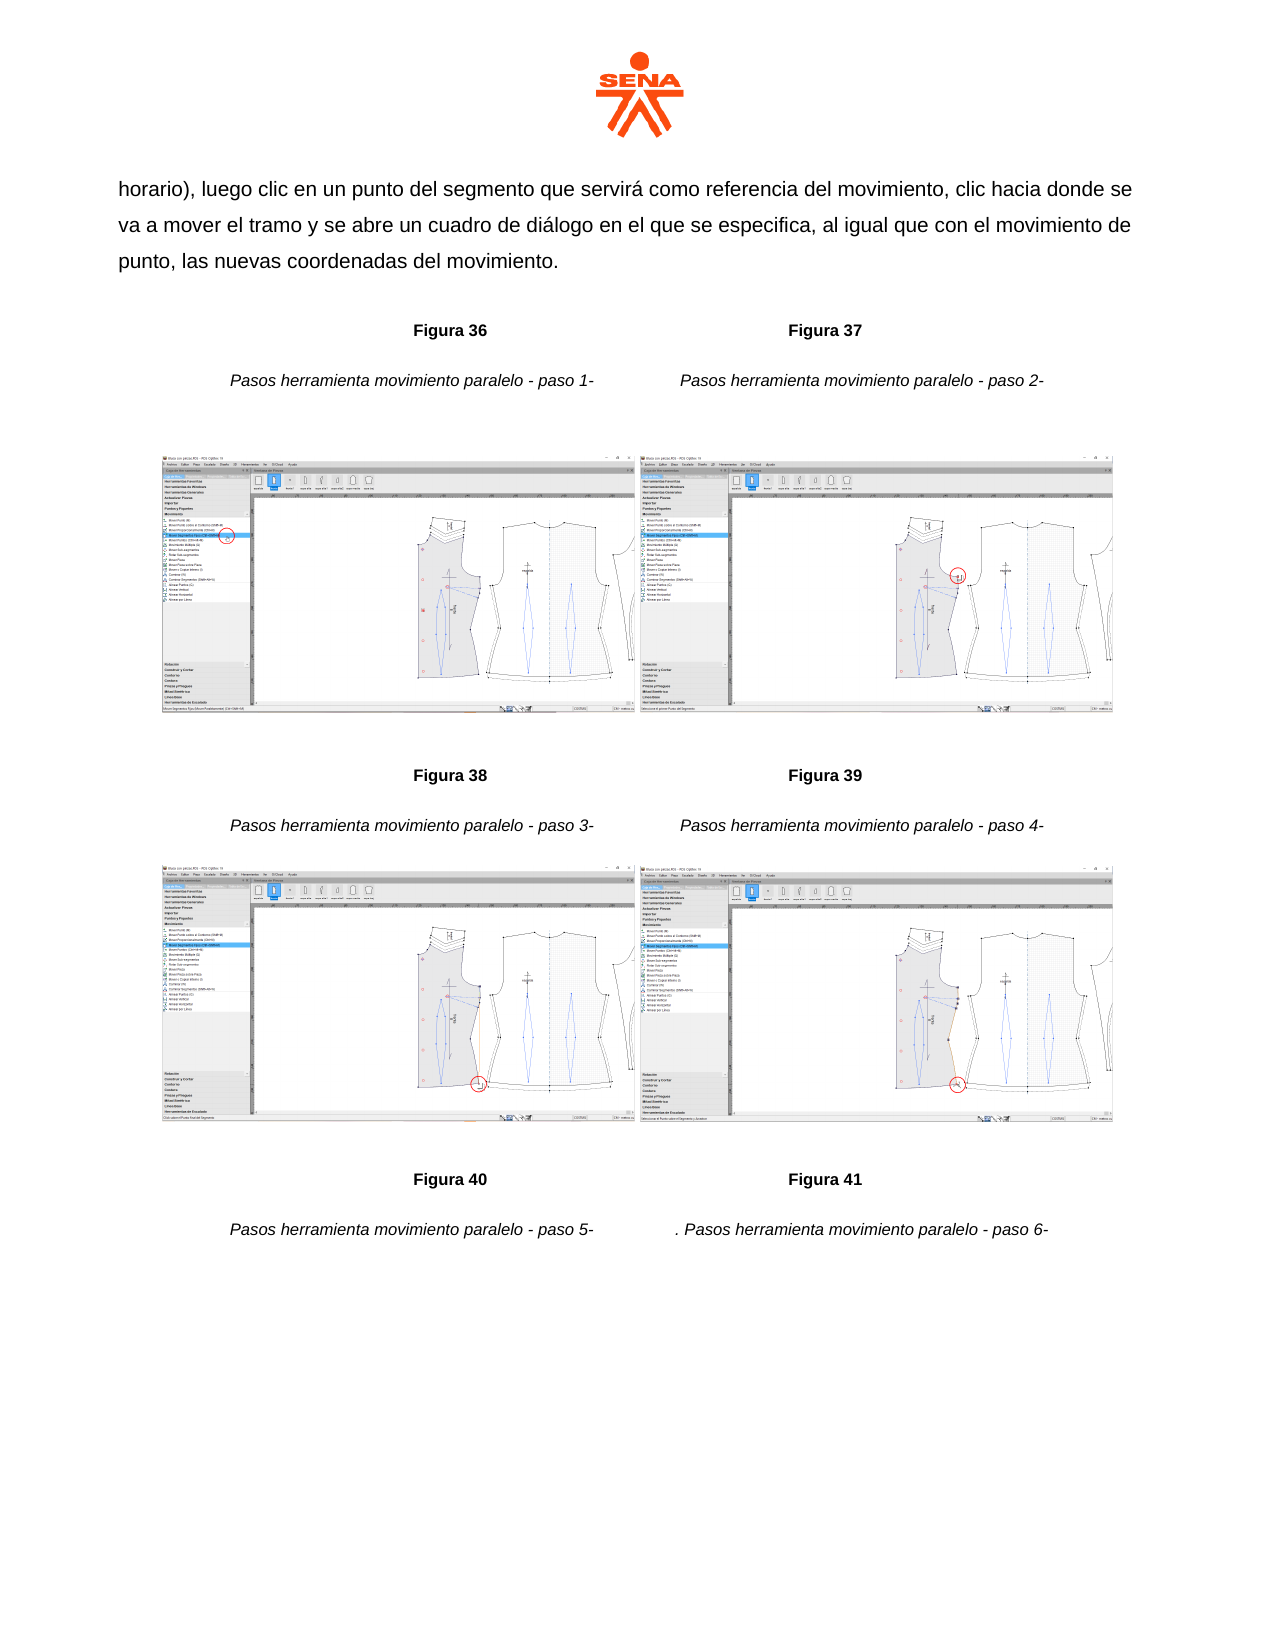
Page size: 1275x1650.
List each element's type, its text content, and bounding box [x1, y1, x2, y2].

text Pasos herramienta movimiento paralelo - paso 1- Pasos herramienta movimiento paralelo - paso 2- [118, 371, 1157, 390]
text Figura 40 Figura 41 [118, 1170, 1157, 1189]
text Figura 38 Figura 39 [118, 766, 1157, 785]
text Pasos herramienta movimiento paralelo - paso 3- Pasos herramienta movimiento paralelo - paso 4- [118, 816, 1157, 835]
text Figura 36 Figura 37 [118, 321, 1157, 340]
picture [162, 456, 635, 713]
picture [585, 48, 690, 142]
picture [162, 865, 635, 1122]
picture [640, 456, 1113, 713]
picture [640, 866, 1113, 1122]
text Pasos herramienta movimiento paralelo - paso 5- . Pasos herramienta movimiento paralelo - paso 6- [118, 1219, 1157, 1238]
